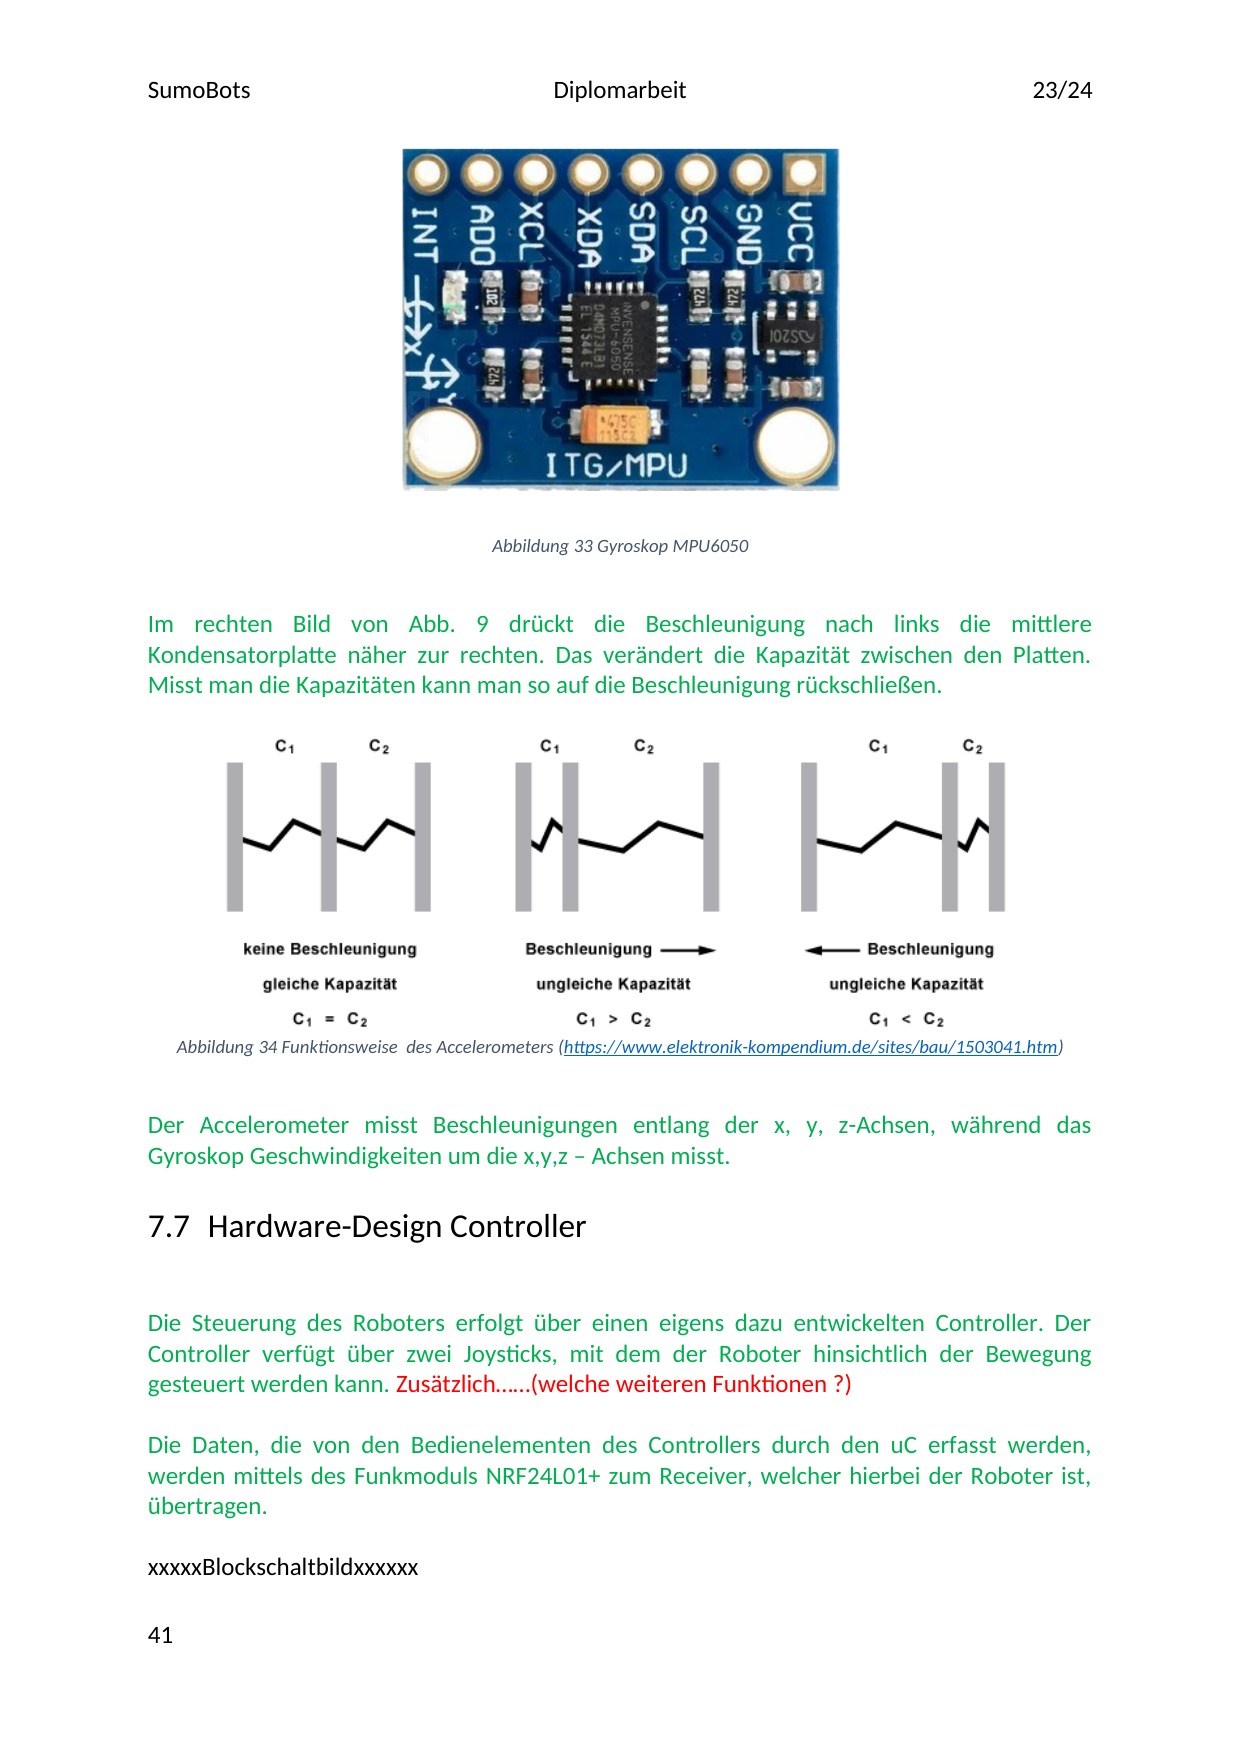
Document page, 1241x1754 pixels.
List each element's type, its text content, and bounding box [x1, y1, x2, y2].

text xxxxxBlockschaltbildxxxxxx [148, 1551, 1093, 1582]
picture [204, 730, 1036, 1036]
text Die Steuerung des Roboters erfolgt über einen eigens dazu entwickelten Controller. Der Controller verfügt über zwei Joysticks, mit dem der Roboter hinsichtlich der Bewegung gesteuert werden kann. Zusätzlich……(welche weiteren Funktionen ?) [148, 1307, 1093, 1399]
text Im rechten Bild von Abb. 9 drückt die Beschleunigung nach links die mittlere Kondensatorplatte näher zur rechten. Das verändert die Kapazität zwischen den Platten. Misst man die Kapazitäten kann man so auf die Beschleunigung rückschließen. [148, 609, 1093, 700]
text Die Daten, die von den Bedienelementen des Controllers durch den uC erfasst werden, werden mittels des Funkmoduls NRF24L01+ zum Receiver, welcher hierbei der Roboter ist, übertragen. [148, 1429, 1093, 1521]
subtitle Hardware-Design Controller [148, 1205, 1093, 1246]
picture [403, 149, 839, 491]
text Der Accelerometer misst Beschleunigungen entlang der x, y, z-Achsen, während das Gyroskop Geschwindigkeiten um die x,y,z – Achsen misst. [148, 1110, 1093, 1171]
